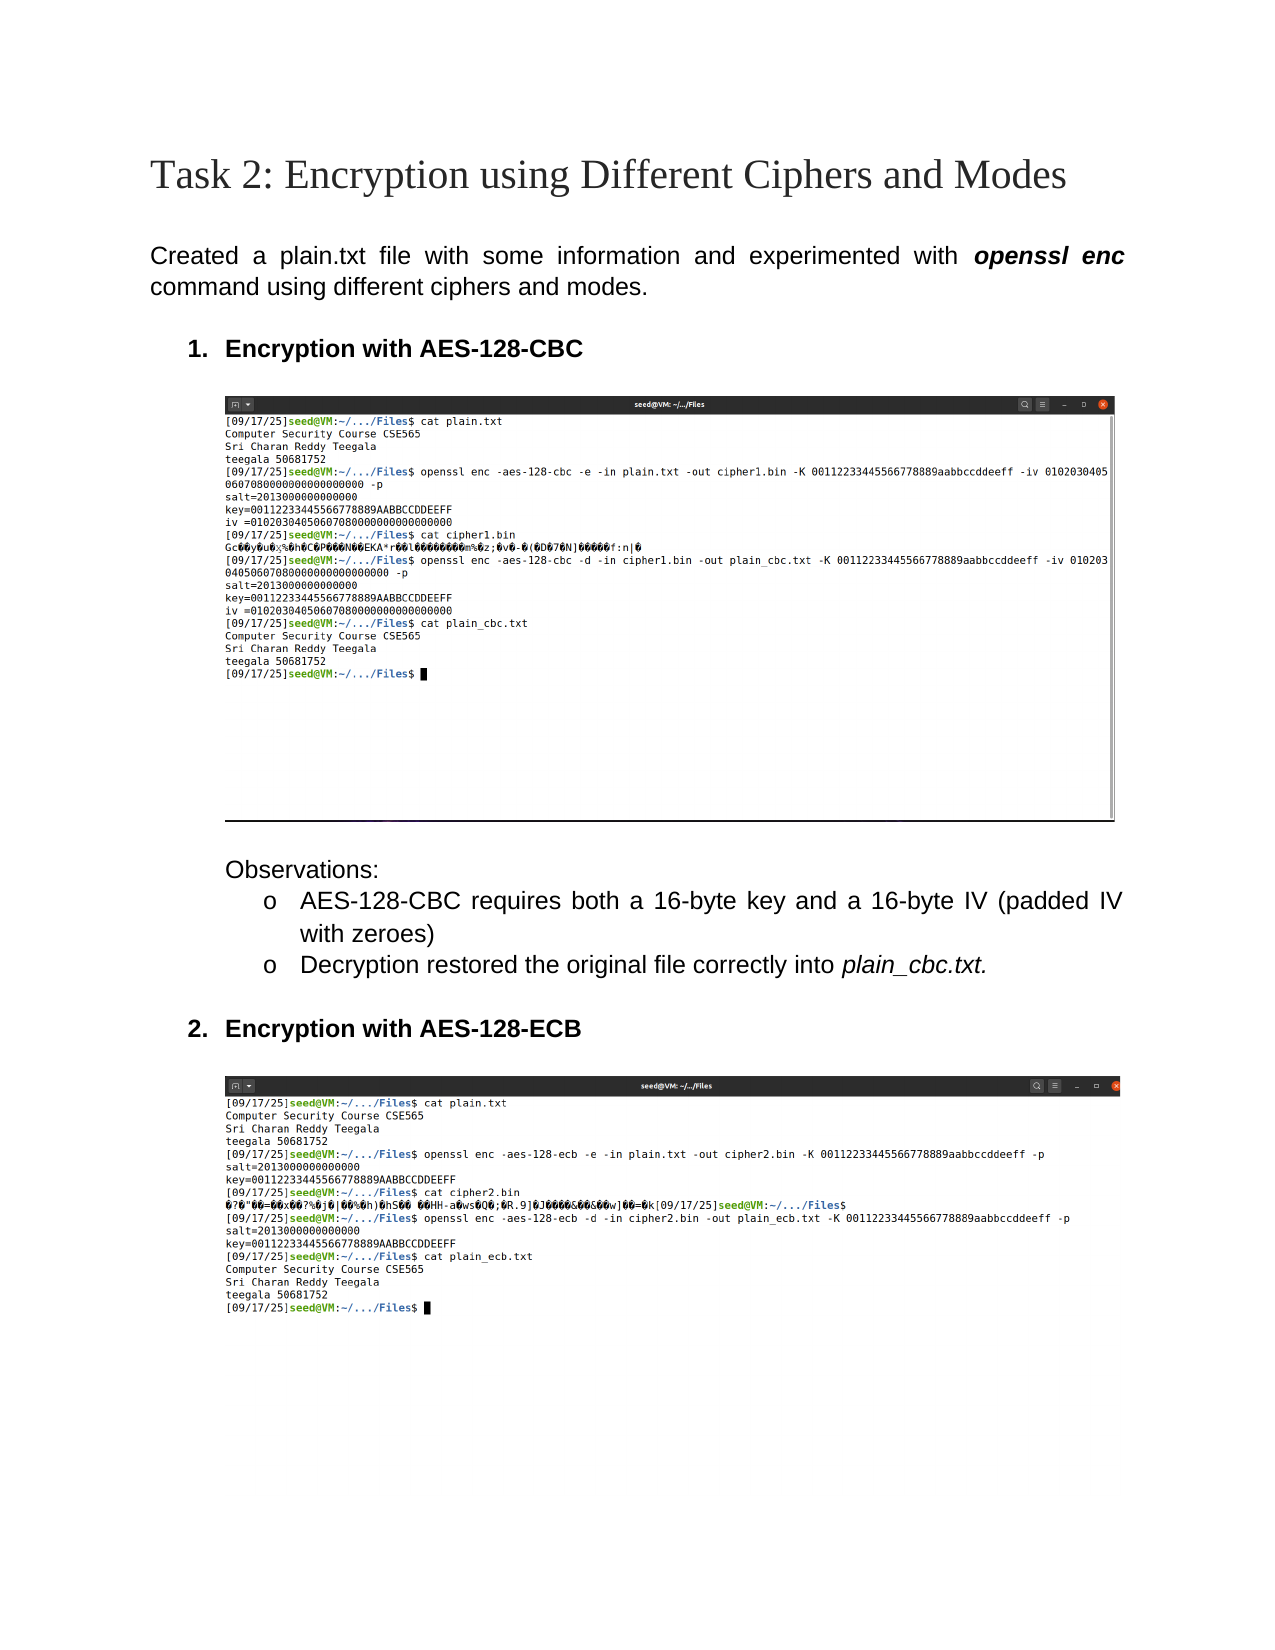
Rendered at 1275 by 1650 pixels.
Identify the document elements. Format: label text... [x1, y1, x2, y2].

list Observations: [112, 854, 1125, 883]
list Encryption with AES-128-ECB [187, 1014, 1125, 1043]
picture [225, 1076, 1121, 1496]
subtitle Task 2: Encryption using Different Ciphers and Modes [150, 150, 1125, 198]
picture [225, 396, 1115, 822]
list Encryption with AES-128-CBC [187, 334, 1125, 363]
list Decryption restored the original file correctly into plain_cbc.txt. [262, 950, 1125, 981]
text Created a plain.txt file with some information and experimented with openssl enc command using different ciphers and modes. [150, 241, 1125, 301]
list AES-128-CBC requires both a 16-byte key and a 16-byte IV (padded IV with zeroes) [262, 886, 1125, 948]
